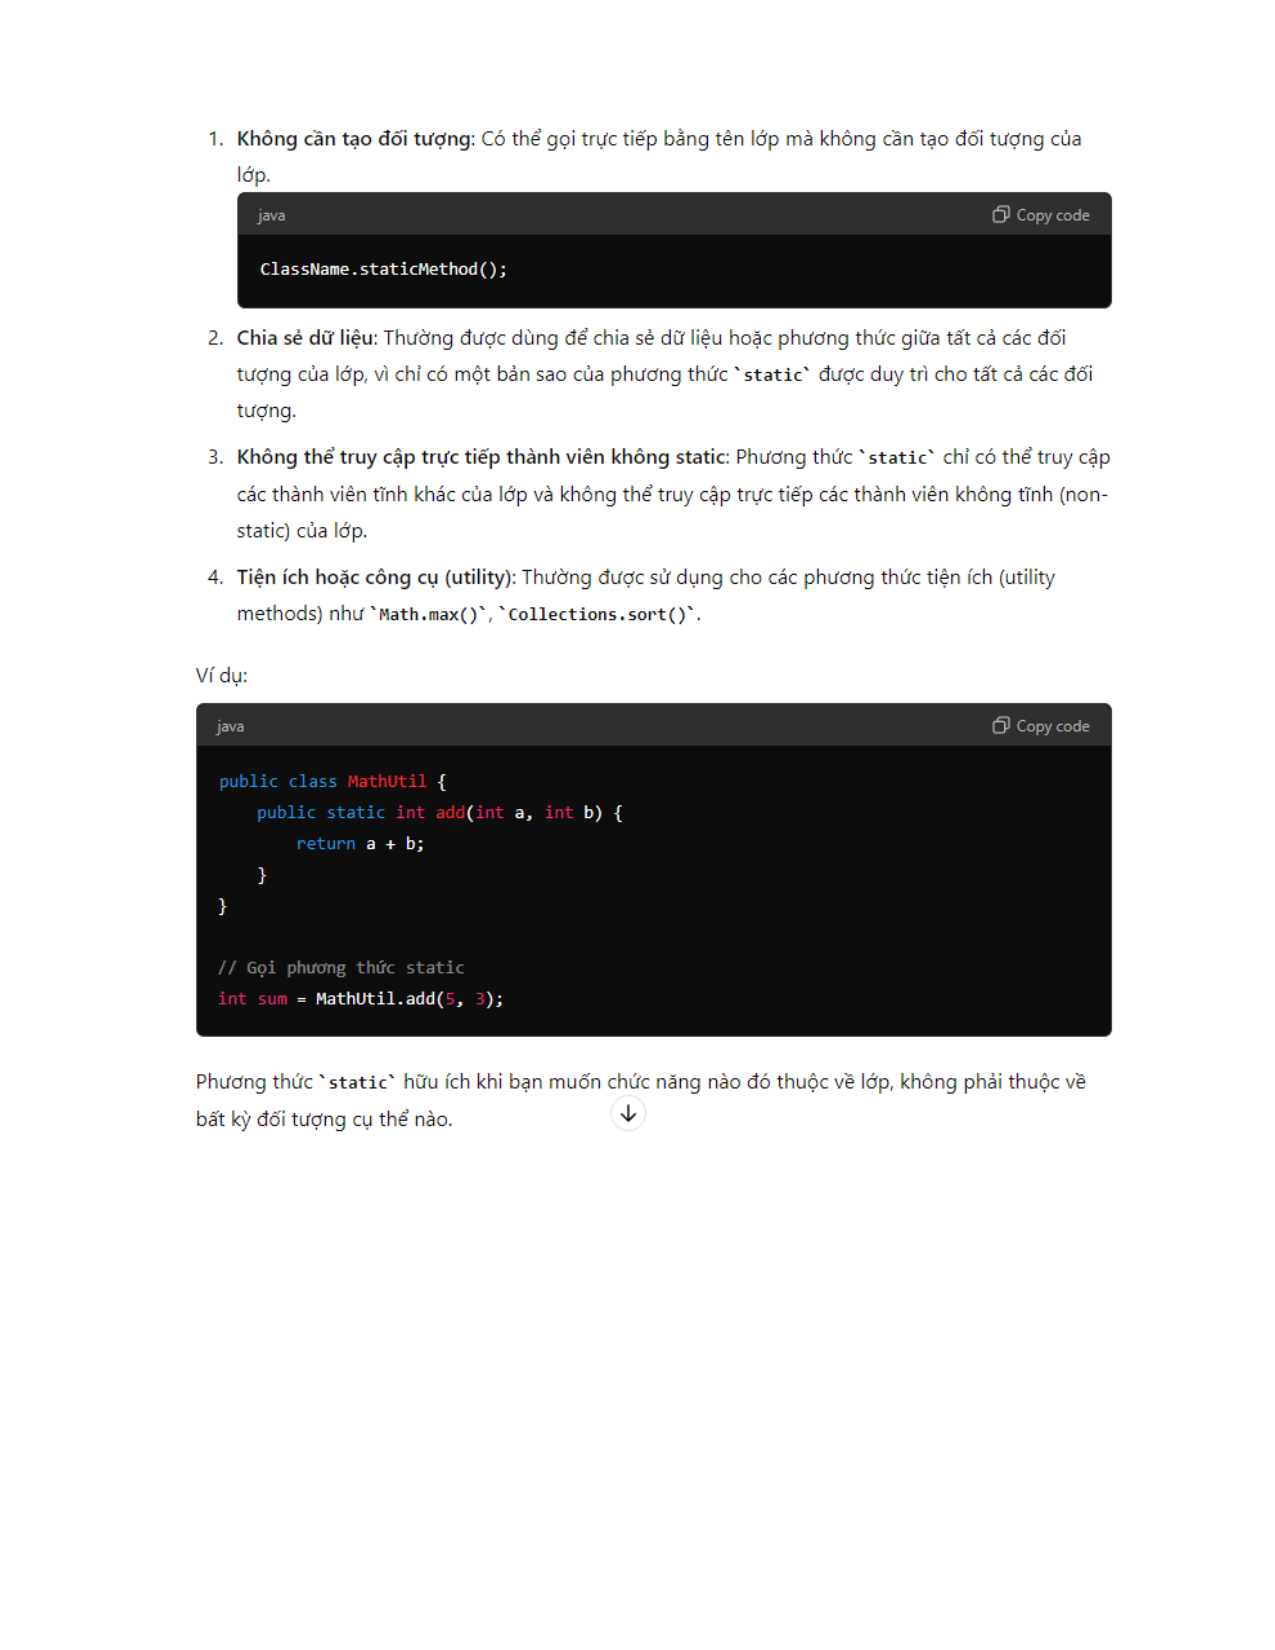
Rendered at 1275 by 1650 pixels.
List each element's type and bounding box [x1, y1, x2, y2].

picture [150, 112, 1125, 1143]
